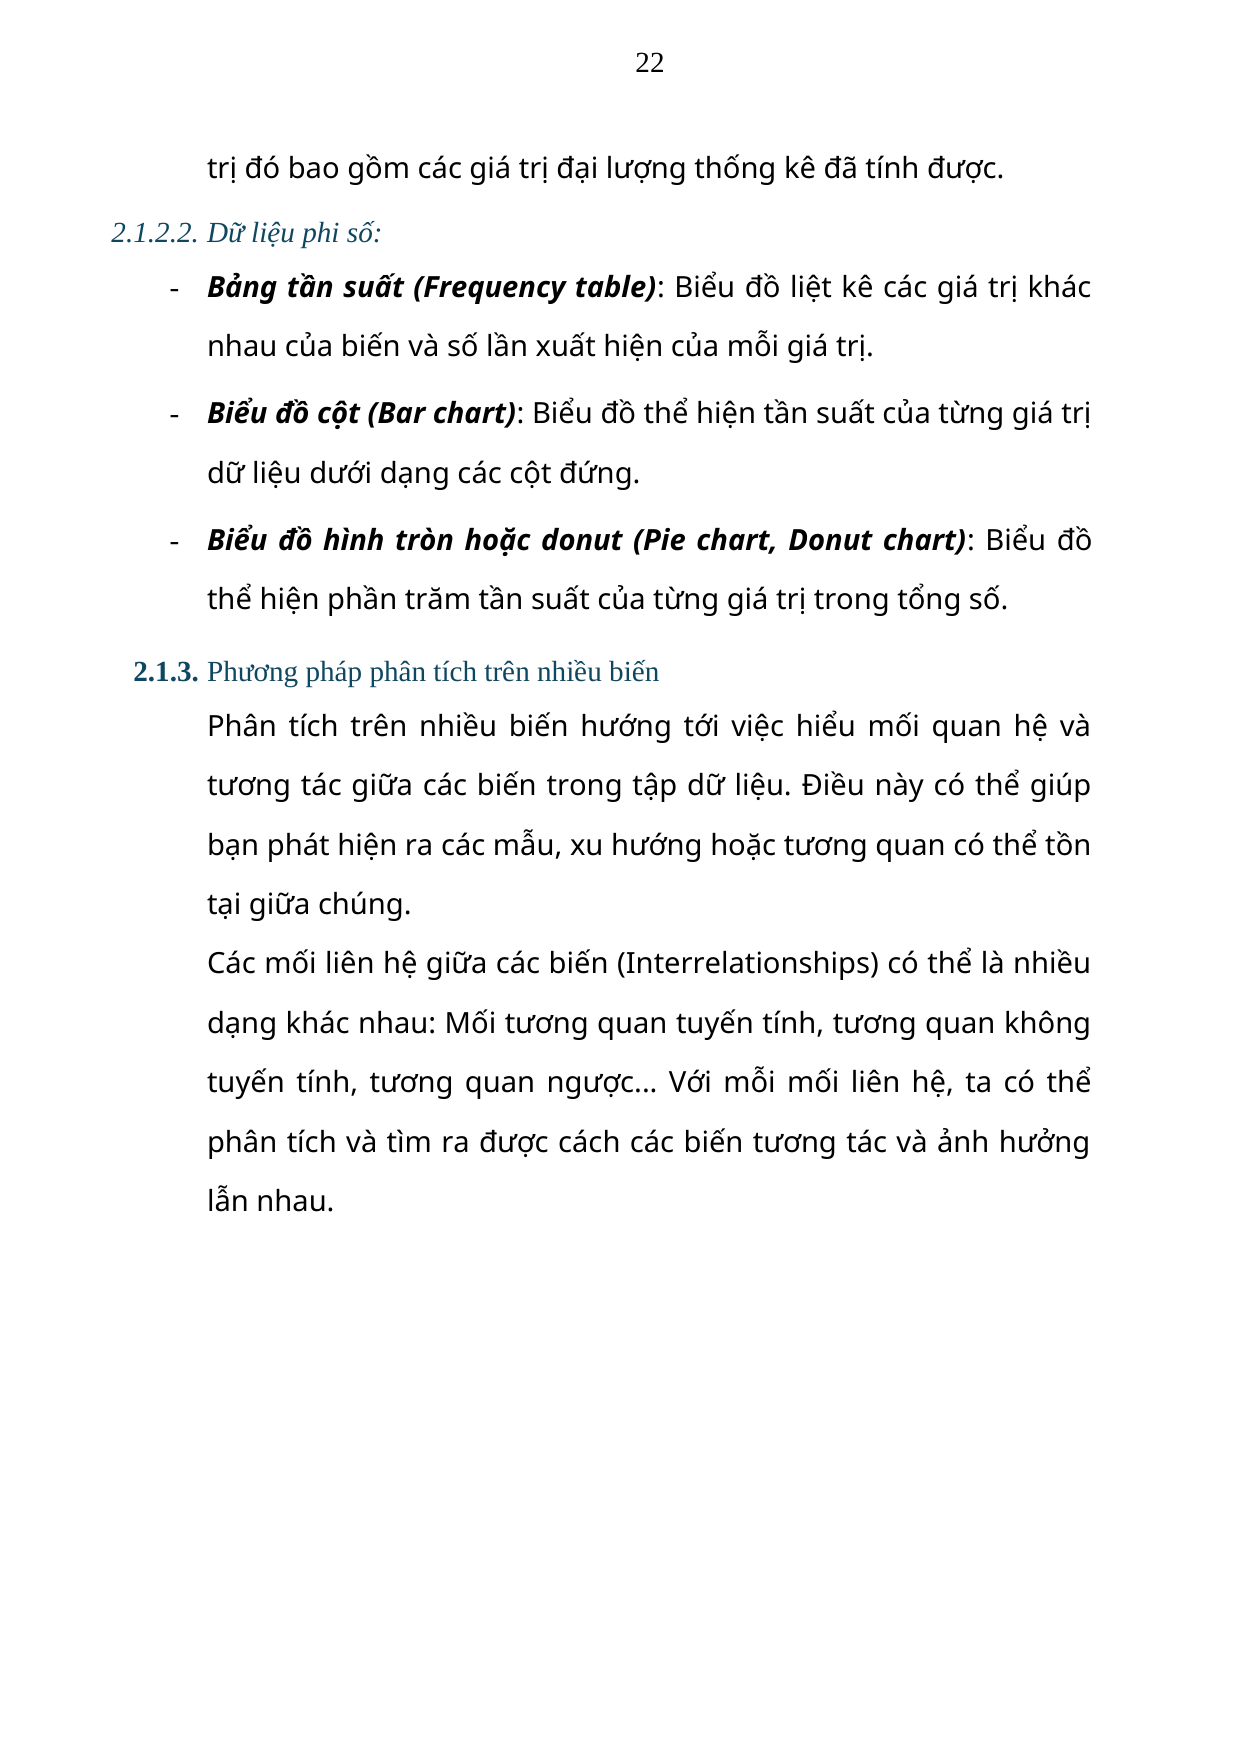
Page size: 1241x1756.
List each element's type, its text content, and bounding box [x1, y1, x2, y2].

list Biểu đồ hình tròn hoặc donut (Pie chart, Donut chart): Biểu đồ thể hiện phần trăm tần suất của từng giá trị trong tổng số. [169, 519, 1092, 618]
subtitle Dữ liệu phi số: [111, 216, 1092, 249]
text Phân tích trên nhiều biến hướng tới việc hiểu mối quan hệ và tương tác giữa các biến trong tập dữ liệu. Điều này có thể giúp bạn phát hiện ra các mẫu, xu hướng hoặc tương quan có thể tồn tại giữa chúng. [207, 705, 1092, 923]
subtitle Phương pháp phân tích trên nhiều biến [133, 654, 1092, 688]
text Các mối liên hệ giữa các biến (Interrelationships) có thể là nhiều dạng khác nhau: Mối tương quan tuyến tính, tương quan không tuyến tính, tương quan ngược... Với mỗi mối liên hệ, ta có thể phân tích và tìm ra được cách các biến tương tác và ảnh hưởng lẫn nhau. [207, 943, 1092, 1220]
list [169, 148, 1092, 187]
list Biểu đồ cột (Bar chart): Biểu đồ thể hiện tần suất của từng giá trị dữ liệu dưới dạng các cột đứng. [169, 392, 1092, 492]
list Bảng tần suất (Frequency table): Biểu đồ liệt kê các giá trị khác nhau của biến và số lần xuất hiện của mỗi giá trị. [169, 266, 1092, 365]
